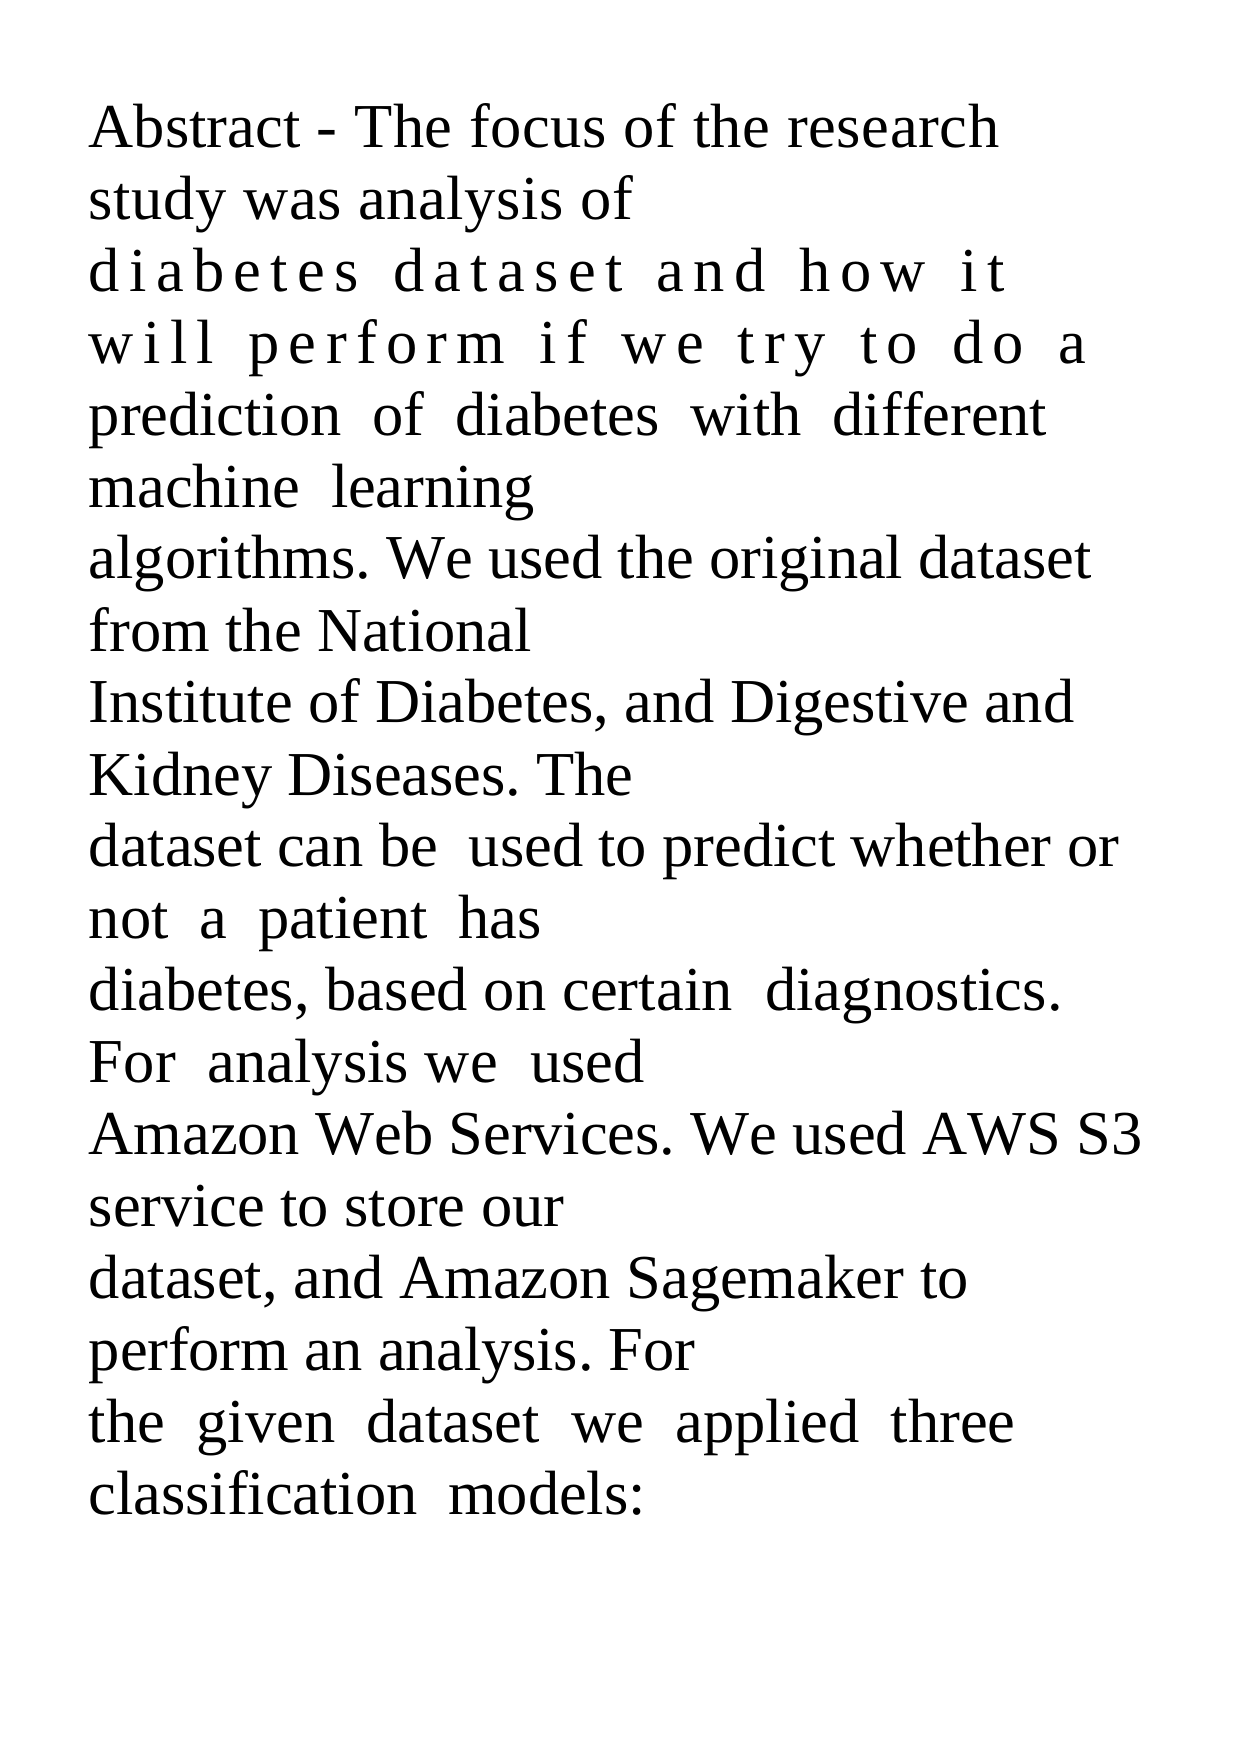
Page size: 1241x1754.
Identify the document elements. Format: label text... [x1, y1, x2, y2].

text prediction of diabetes with different machine learning [89, 377, 1152, 521]
text Institute of Diabetes, and Digestive and Kidney Diseases. The [89, 664, 1152, 808]
text dataset can be used to predict whether or not a patient has [89, 808, 1152, 952]
text algorithms. We used the original dataset from the National [89, 521, 1152, 664]
text diabetes dataset and how it will perform if we try to do a [89, 233, 1152, 377]
text Amazon Web Services. We used AWS S3 service to store our [89, 1096, 1152, 1240]
text the given dataset we applied three classification models: [89, 1384, 1152, 1528]
text dataset, and Amazon Sagemaker to perform an analysis. For [89, 1240, 1152, 1384]
text Abstract - The focus of the research study was analysis of [89, 89, 1152, 233]
text diabetes, based on certain diagnostics. For analysis we used [89, 952, 1152, 1096]
